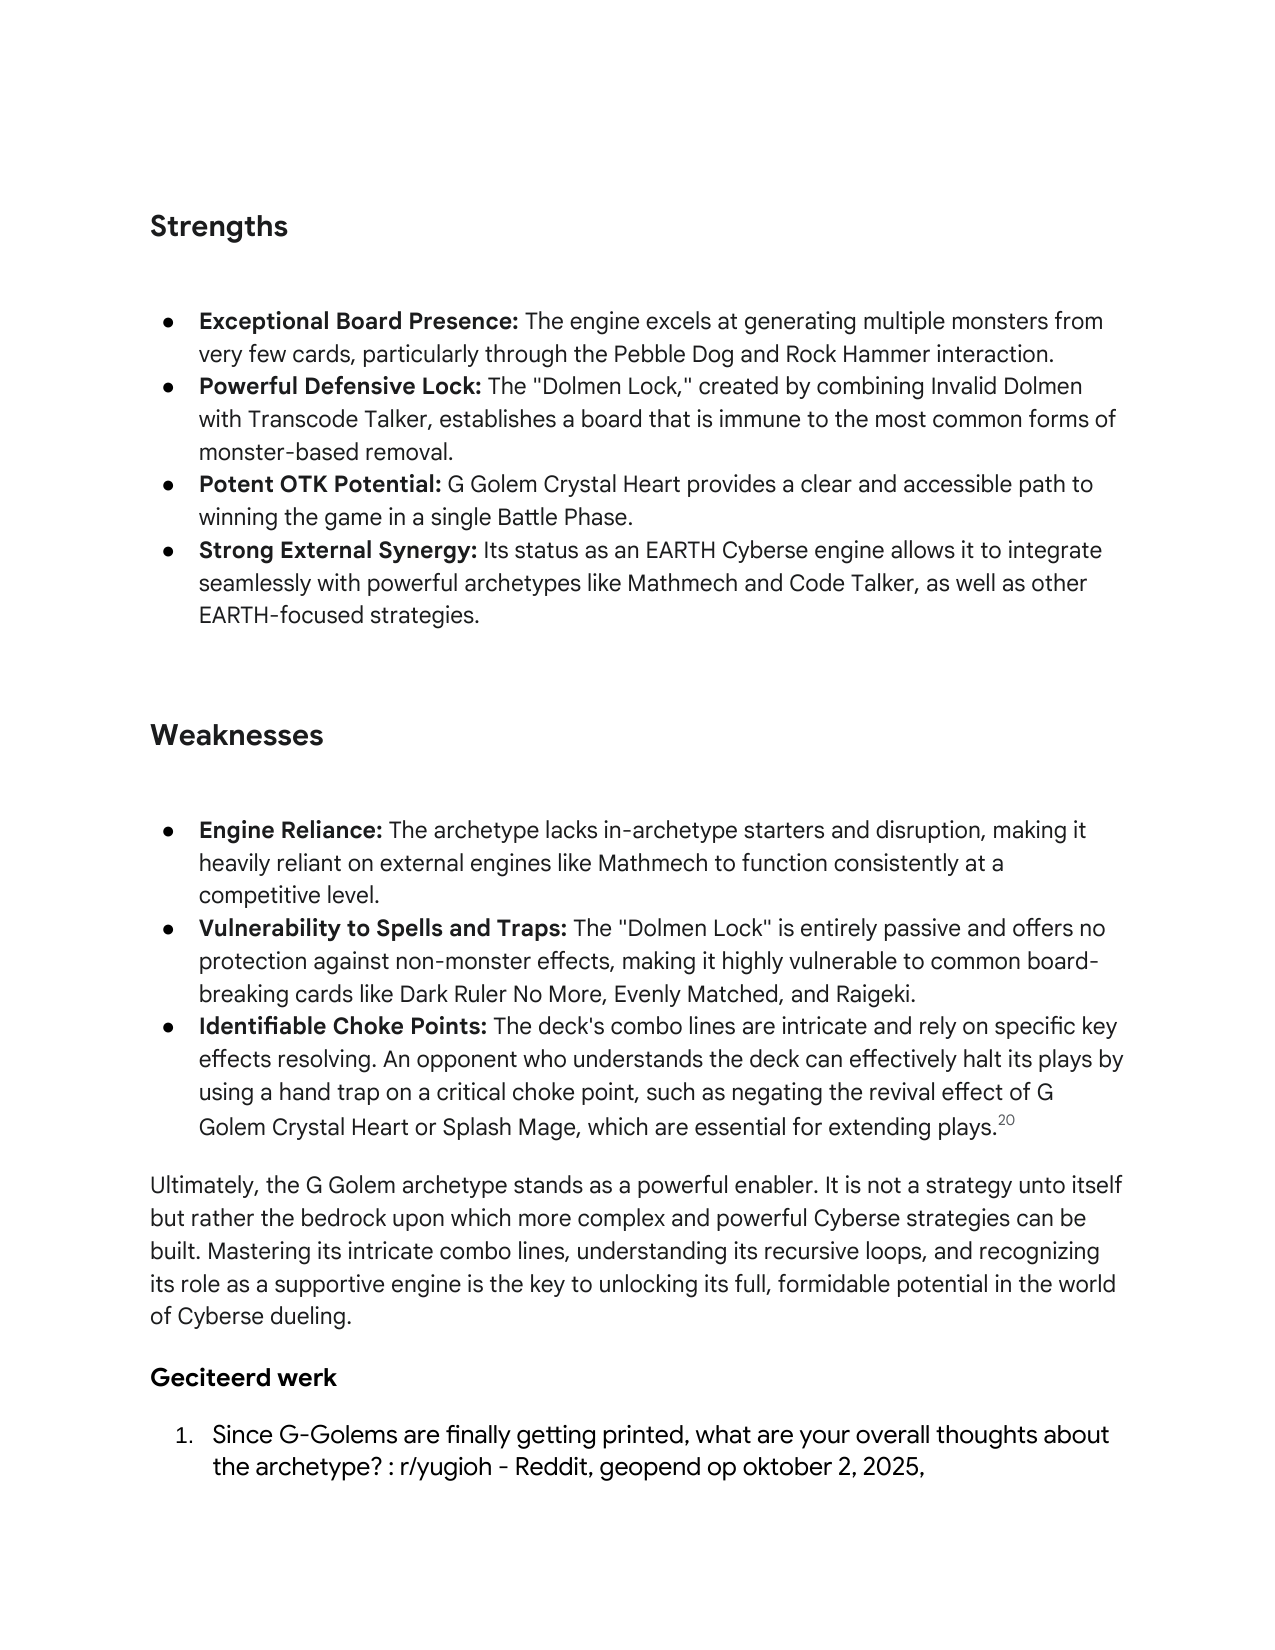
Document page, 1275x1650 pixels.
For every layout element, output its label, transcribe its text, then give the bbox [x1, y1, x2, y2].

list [175, 1420, 1125, 1482]
list Vulnerability to Spells and Traps: The "Dolmen Lock" is entirely passive and offers no protection against non-monster effects, making it highly vulnerable to common board-breaking cards like Dark Ruler No More, Evenly Matched, and Raigeki. [161, 914, 1125, 1008]
text Ultimately, the G Golem archetype stands as a powerful enabler. It is not a strategy unto itself but rather the bedrock upon which more complex and powerful Cyberse strategies can be built. Mastering its intricate combo lines, understanding its recursive loops, and recognizing its role as a supportive engine is the key to unlocking its full, formidable potential in the world of Cyberse dueling. [150, 1172, 1125, 1331]
list Engine Reliance: The archetype lacks in-archetype starters and disruption, making it heavily reliant on external engines like Mathmech to function consistently at a competitive level. [161, 816, 1125, 910]
subtitle Geciteerd werk [150, 1362, 1125, 1393]
list Potent OTK Potential: G Golem Crystal Heart provides a clear and accessible path to winning the game in a single Battle Phase. [161, 471, 1125, 532]
list Identifiable Choke Points: The deck's combo lines are intricate and rely on specific key effects resolving. An opponent who understands the deck can effectively halt its plays by using a hand trap on a critical choke point, such as negating the revival effect of G Golem Crystal Heart or Splash Mage, which are essential for extending plays.20 [161, 1012, 1125, 1142]
list Powerful Defensive Lock: The "Dolmen Lock," created by combining Invalid Dolmen with Transcode Talker, establishes a board that is immune to the most common forms of monster-based removal. [161, 372, 1125, 467]
subtitle Weaknesses [150, 717, 1125, 753]
list Strong External Synergy: Its status as an EARTH Cyberse engine allows it to integrate seamlessly with powerful archetypes like Mathmech and Code Talker, as well as other EARTH-focused strategies. [161, 536, 1125, 630]
list Exceptional Board Presence: The engine excels at generating multiple monsters from very few cards, particularly through the Pebble Dog and Rock Hammer interaction. [161, 307, 1125, 368]
subtitle Strengths [150, 208, 1125, 244]
